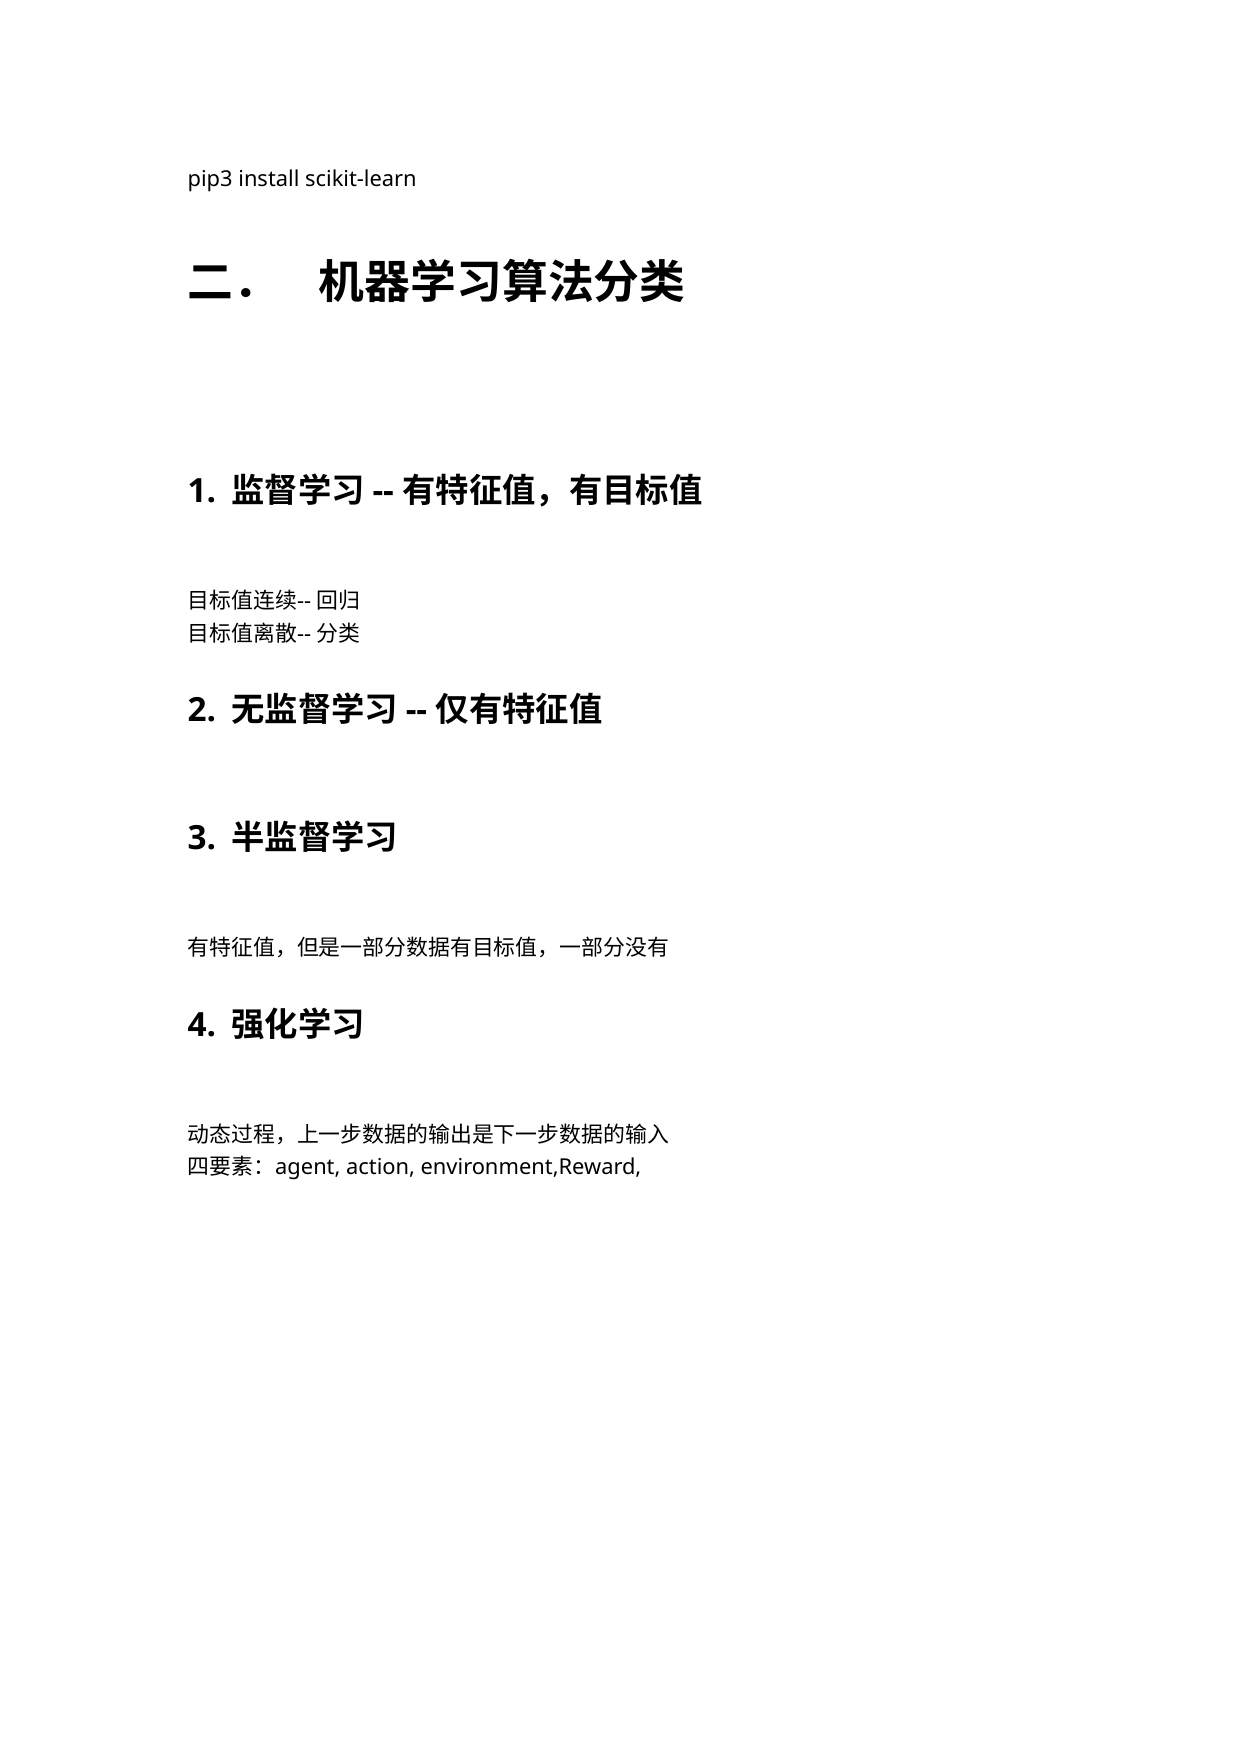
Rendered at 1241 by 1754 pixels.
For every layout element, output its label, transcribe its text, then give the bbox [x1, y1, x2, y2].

subtitle 机器学习算法分类 [187, 230, 1053, 327]
subtitle 监督学习 -- 有特征值，有目标值 [187, 455, 1053, 520]
subtitle 无监督学习 -- 仅有特征值 [187, 675, 1053, 740]
text pip3 install scikit-learn [187, 162, 1053, 194]
subtitle 半监督学习 [187, 802, 1053, 867]
text 目标值连续-- 回归 [187, 583, 1053, 615]
text 动态过程，上一步数据的输出是下一步数据的输入 [187, 1117, 1053, 1149]
text 有特征值，但是一部分数据有目标值，一部分没有 [187, 929, 1053, 962]
text 目标值离散-- 分类 [187, 615, 1053, 648]
text 四要素：agent, action, environment,Reward, [187, 1149, 1053, 1182]
subtitle 强化学习 [187, 989, 1053, 1054]
